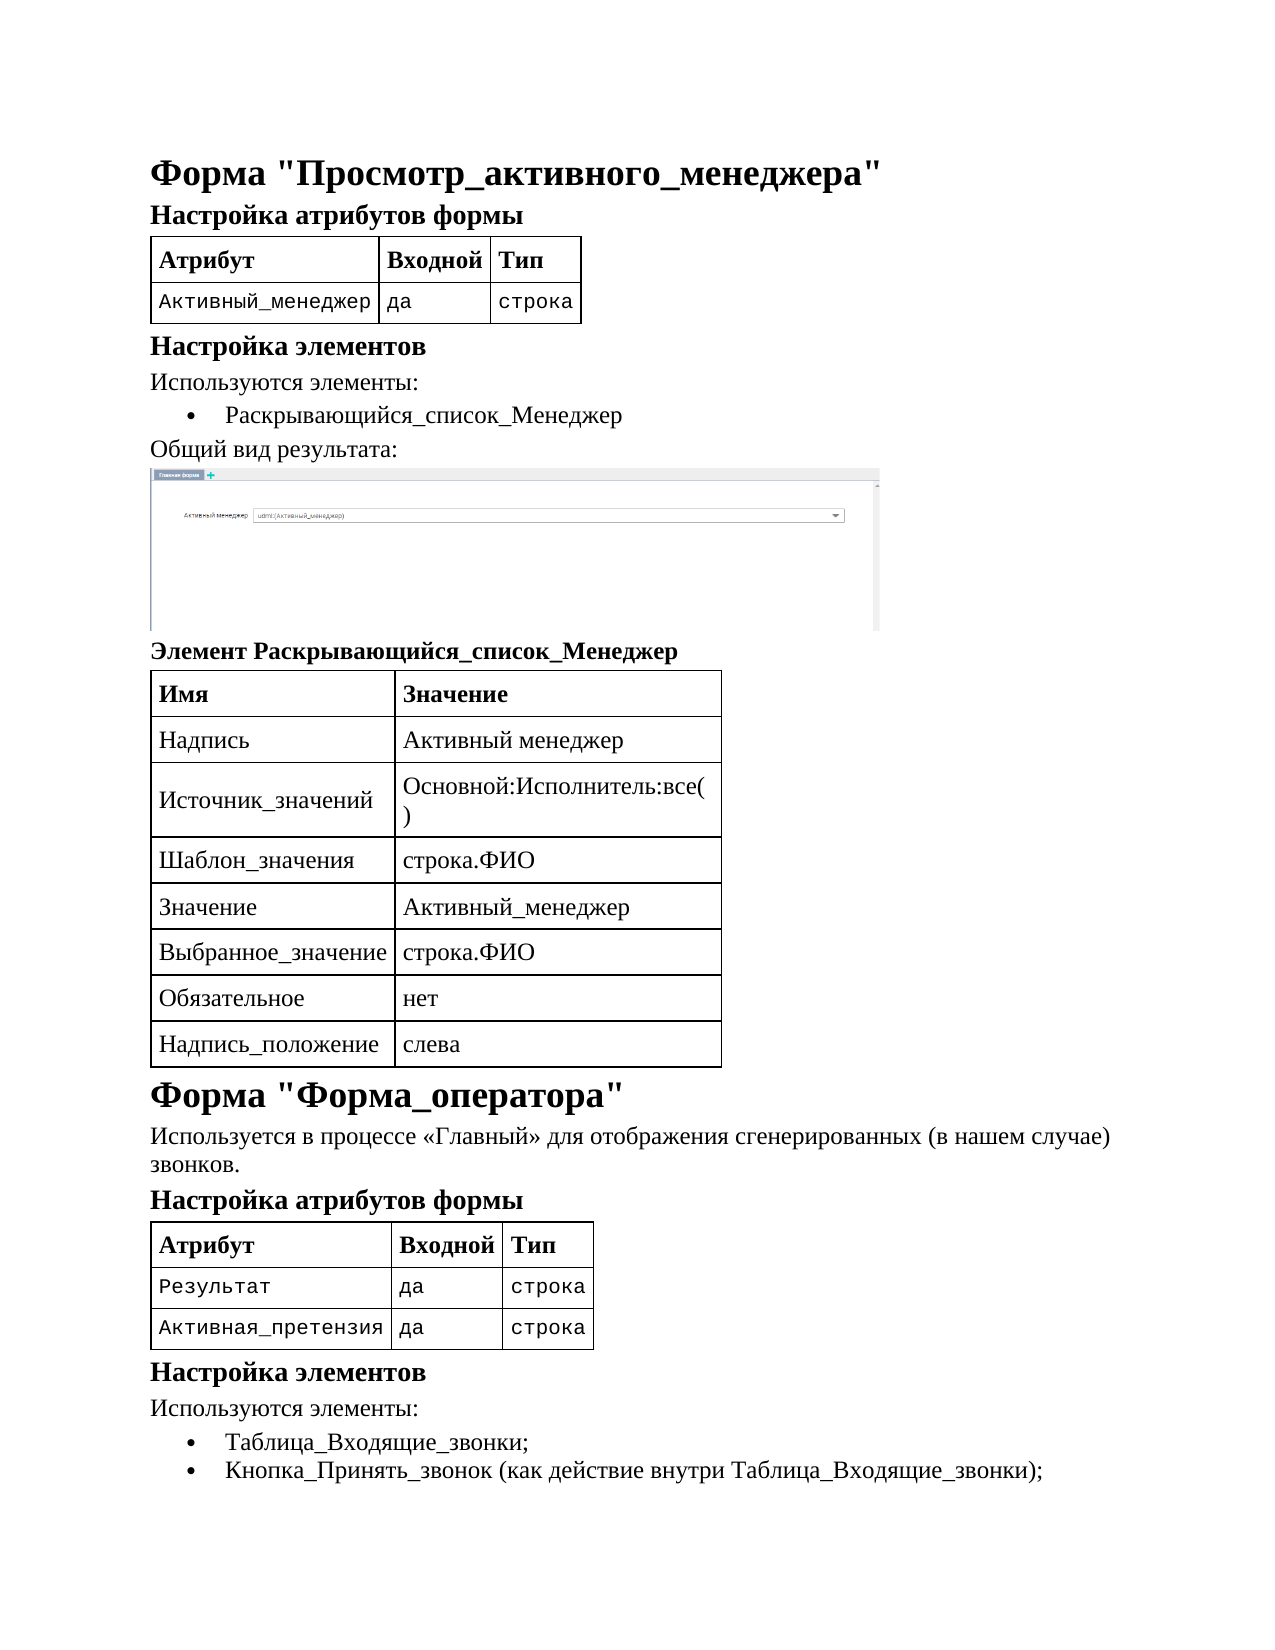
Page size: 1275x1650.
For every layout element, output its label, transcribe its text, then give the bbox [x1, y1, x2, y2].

table_cell нет [396, 976, 721, 1020]
table_cell Значение [152, 884, 394, 928]
table_cell Результат [152, 1268, 391, 1308]
table_cell Шаблон_значения [152, 838, 394, 882]
subtitle Элемент Раскрывающийся_список_Менеджер [150, 636, 1125, 664]
table_header Тип [491, 237, 580, 282]
table_cell Активный_менеджер [152, 283, 378, 322]
table_cell Активный_менеджер [396, 884, 721, 928]
table_cell строка.ФИО [396, 930, 721, 974]
table_header Имя [152, 671, 394, 716]
table_cell Надпись [152, 717, 394, 762]
table_cell да [392, 1268, 502, 1308]
table_cell да [380, 283, 490, 322]
text Общий вид результата: [150, 434, 1125, 463]
subtitle Настройка атрибутов формы [150, 198, 1125, 231]
table_cell строка [491, 283, 580, 322]
table_cell Активный менеджер [396, 717, 721, 762]
table_cell строка.ФИО [396, 838, 721, 882]
table_cell Активная_претензия [152, 1309, 391, 1348]
table_cell Источник_значений [152, 763, 394, 836]
subtitle Форма "Форма_оператора" [150, 1073, 1125, 1116]
table_header Атрибут [152, 1223, 391, 1267]
list Кнопка_Принять_звонок (как действие внутри Таблица_Входящие_звонки); [187, 1455, 1125, 1484]
subtitle Форма "Просмотр_активного_менеджера" [150, 150, 1125, 193]
subtitle Настройка элементов [150, 1355, 1125, 1388]
list Таблица_Входящие_звонки; [187, 1427, 1125, 1455]
table_cell строка [503, 1268, 593, 1308]
subtitle Настройка атрибутов формы [150, 1183, 1125, 1216]
table_cell Выбранное_значение [152, 930, 394, 974]
table_cell да [392, 1309, 502, 1348]
table_header Значение [396, 671, 721, 716]
table_header Атрибут [152, 237, 378, 282]
list Раскрывающийся_список_Менеджер [187, 401, 1125, 429]
table_cell Обязательное [152, 976, 394, 1020]
picture [150, 468, 880, 631]
table_header Входной [380, 237, 490, 282]
table_cell Основной:Исполнитель:все() [396, 763, 721, 836]
table_cell слева [396, 1022, 721, 1066]
text Используется в процессе «Главный» для отображения сгенерированных (в нашем случае) звонков. [150, 1121, 1125, 1178]
table_cell строка [503, 1309, 593, 1348]
table_header Входной [392, 1223, 502, 1267]
subtitle Настройка элементов [150, 329, 1125, 362]
table_header Тип [503, 1223, 593, 1267]
table_cell Надпись_положение [152, 1022, 394, 1066]
text Используются элементы: [150, 367, 1125, 395]
text Используются элементы: [150, 1393, 1125, 1421]
